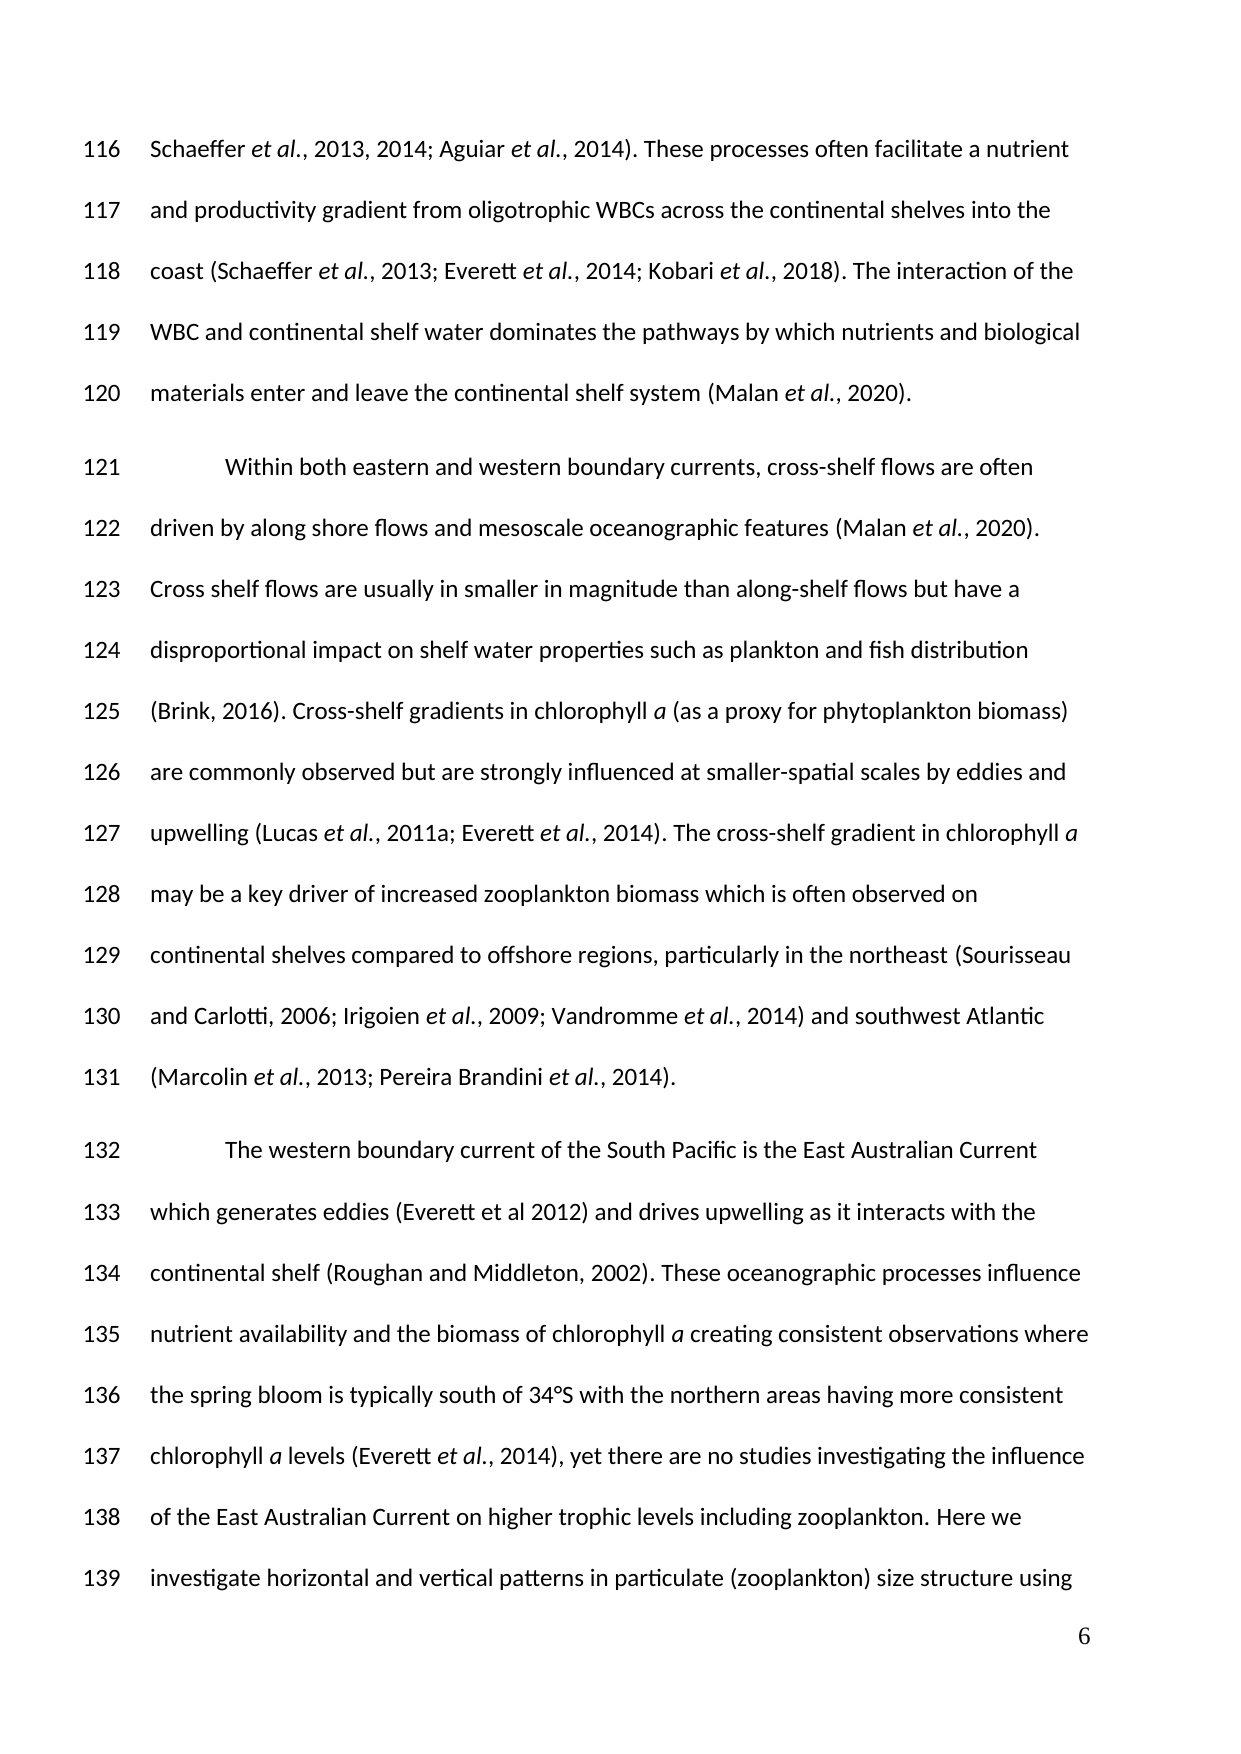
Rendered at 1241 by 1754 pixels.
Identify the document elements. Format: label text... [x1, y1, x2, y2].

text Within both eastern and western boundary currents, cross-shelf flows are often driven by along shore flows and mesoscale oceanographic features (Malan et al., 2020). Cross shelf flows are usually in smaller in magnitude than along-shelf flows but have a disproportional impact on shelf water properties such as plankton and fish distribution (Brink, 2016). Cross-shelf gradients in chlorophyll a (as a proxy for phytoplankton biomass) are commonly observed but are strongly influenced at smaller-spatial scales by eddies and upwelling (Lucas et al., 2011a; Everett et al., 2014). The cross-shelf gradient in chlorophyll a may be a key driver of increased zooplankton biomass which is often observed on continental shelves compared to offshore regions, particularly in the northeast (Sourisseau and Carlotti, 2006; Irigoien et al., 2009; Vandromme et al., 2014) and southwest Atlantic (Marcolin et al., 2013; Pereira Brandini et al., 2014). [150, 451, 1090, 1092]
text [150, 133, 1090, 408]
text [150, 1134, 1090, 1592]
